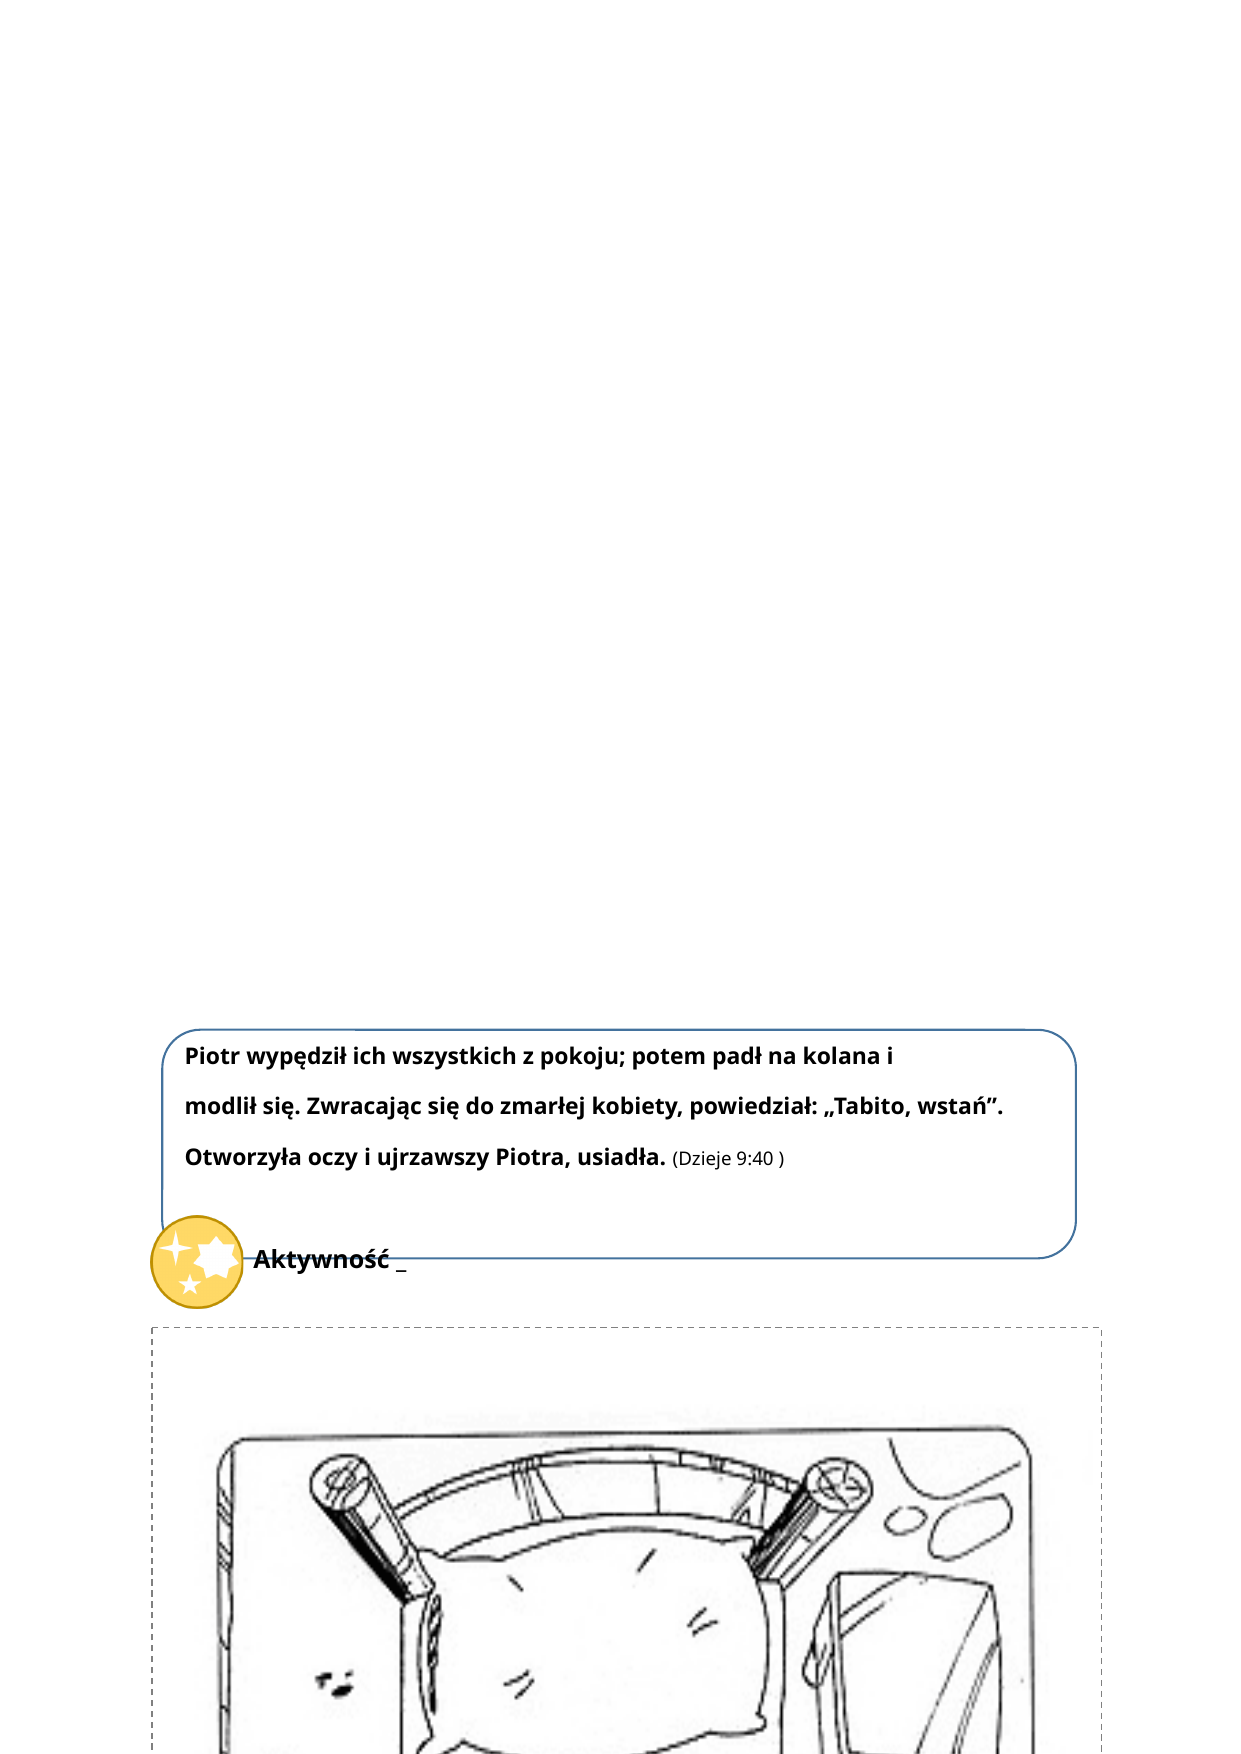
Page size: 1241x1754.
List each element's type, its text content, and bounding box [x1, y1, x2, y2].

text Piotr wypędził ich wszystkich z pokoju; potem padł na kolana i [150, 1040, 1090, 1071]
text Otworzyła oczy i ujrzawszy Piotra, usiadła. (Dzieje 9:40 ) [150, 1141, 1090, 1172]
picture [150, 1215, 244, 1309]
text modlił się. Zwracając się do zmarłej kobiety, powiedział: „Tabito, wstań”. [150, 1090, 1090, 1121]
picture [152, 1328, 1101, 1754]
text Aktywność _ [244, 1241, 1090, 1275]
